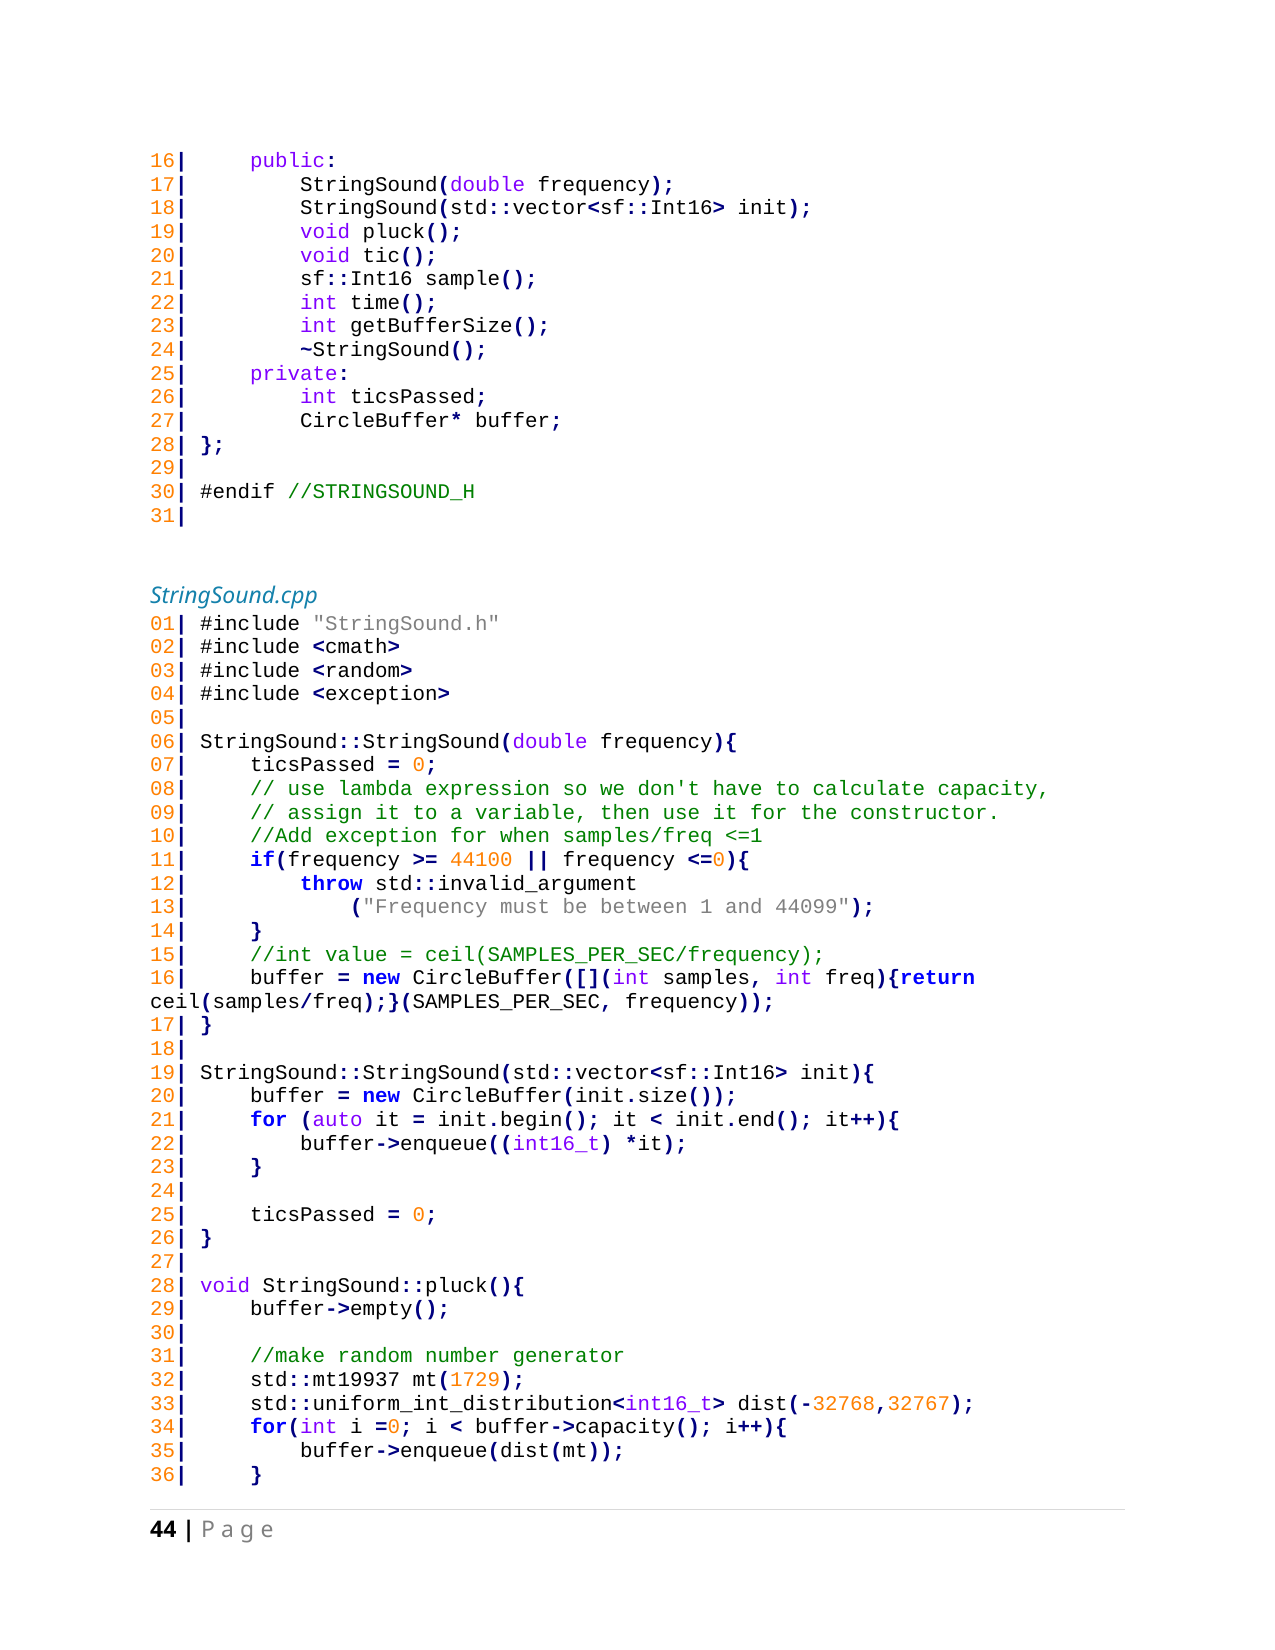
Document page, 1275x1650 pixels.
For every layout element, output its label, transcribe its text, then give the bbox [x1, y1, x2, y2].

text 28| }; [150, 434, 1125, 457]
text 04| #include <exception> [150, 683, 1125, 707]
text 34| for(int i =0; i < buffer->capacity(); i++){ [150, 1416, 1125, 1440]
text 16| public: [150, 150, 1125, 174]
text 19| void pluck(); [150, 221, 1125, 244]
text 23| } [150, 1156, 1125, 1180]
text 07| ticsPassed = 0; [150, 754, 1125, 778]
text 31| [150, 505, 1125, 528]
text 24| [150, 1180, 1125, 1204]
text 03| #include <random> [150, 660, 1125, 683]
text 28| void StringSound::pluck(){ [150, 1274, 1125, 1298]
text 18| StringSound(std::vector<sf::Int16> init); [150, 197, 1125, 221]
text 16| buffer = new CircleBuffer([](int samples, int freq){return ceil(samples/freq);}(SAMPLES_PER_SEC, frequency)); [150, 967, 1125, 1014]
text 22| buffer->enqueue((int16_t) *it); [150, 1133, 1125, 1156]
text 12| throw std::invalid_argument [150, 873, 1125, 896]
text 10| //Add exception for when samples/freq <=1 [150, 825, 1125, 849]
text 25| ticsPassed = 0; [150, 1204, 1125, 1227]
text 26| } [150, 1227, 1125, 1251]
text 14| } [150, 920, 1125, 943]
text 11| if(frequency >= 44100 || frequency <=0){ [150, 849, 1125, 873]
text 17| StringSound(double frequency); [150, 174, 1125, 197]
text 29| [150, 457, 1125, 481]
text 22| int time(); [150, 292, 1125, 316]
text 15| //int value = ceil(SAMPLES_PER_SEC/frequency); [150, 943, 1125, 967]
text 26| int ticsPassed; [150, 386, 1125, 410]
text 06| StringSound::StringSound(double frequency){ [150, 731, 1125, 754]
text 13| ("Frequency must be between 1 and 44099"); [150, 896, 1125, 920]
text 01| #include "StringSound.h" [150, 612, 1125, 636]
text 27| CircleBuffer* buffer; [150, 410, 1125, 434]
text 30| #endif //STRINGSOUND_H [150, 481, 1125, 505]
text 23| int getBufferSize(); [150, 316, 1125, 339]
text 21| sf::Int16 sample(); [150, 268, 1125, 292]
text 02| #include <cmath> [150, 636, 1125, 660]
text 18| [150, 1038, 1125, 1062]
text 29| buffer->empty(); [150, 1298, 1125, 1322]
text 30| [150, 1322, 1125, 1346]
text 25| private: [150, 363, 1125, 386]
text 21| for (auto it = init.begin(); it < init.end(); it++){ [150, 1109, 1125, 1133]
text 24| ~StringSound(); [150, 339, 1125, 363]
text 31| //make random number generator [150, 1346, 1125, 1369]
subtitle StringSound.cpp [150, 579, 1125, 610]
text 19| StringSound::StringSound(std::vector<sf::Int16> init){ [150, 1062, 1125, 1085]
text 05| [150, 707, 1125, 731]
text 17| } [150, 1014, 1125, 1038]
text 35| buffer->enqueue(dist(mt)); [150, 1440, 1125, 1464]
text 36| } [150, 1464, 1125, 1487]
text 20| void tic(); [150, 244, 1125, 268]
text 09| // assign it to a variable, then use it for the constructor. [150, 802, 1125, 825]
text 08| // use lambda expression so we don't have to calculate capacity, [150, 778, 1125, 802]
text 27| [150, 1251, 1125, 1274]
text 32| std::mt19937 mt(1729); [150, 1369, 1125, 1393]
text 20| buffer = new CircleBuffer(init.size()); [150, 1085, 1125, 1109]
text 33| std::uniform_int_distribution<int16_t> dist(-32768,32767); [150, 1393, 1125, 1416]
